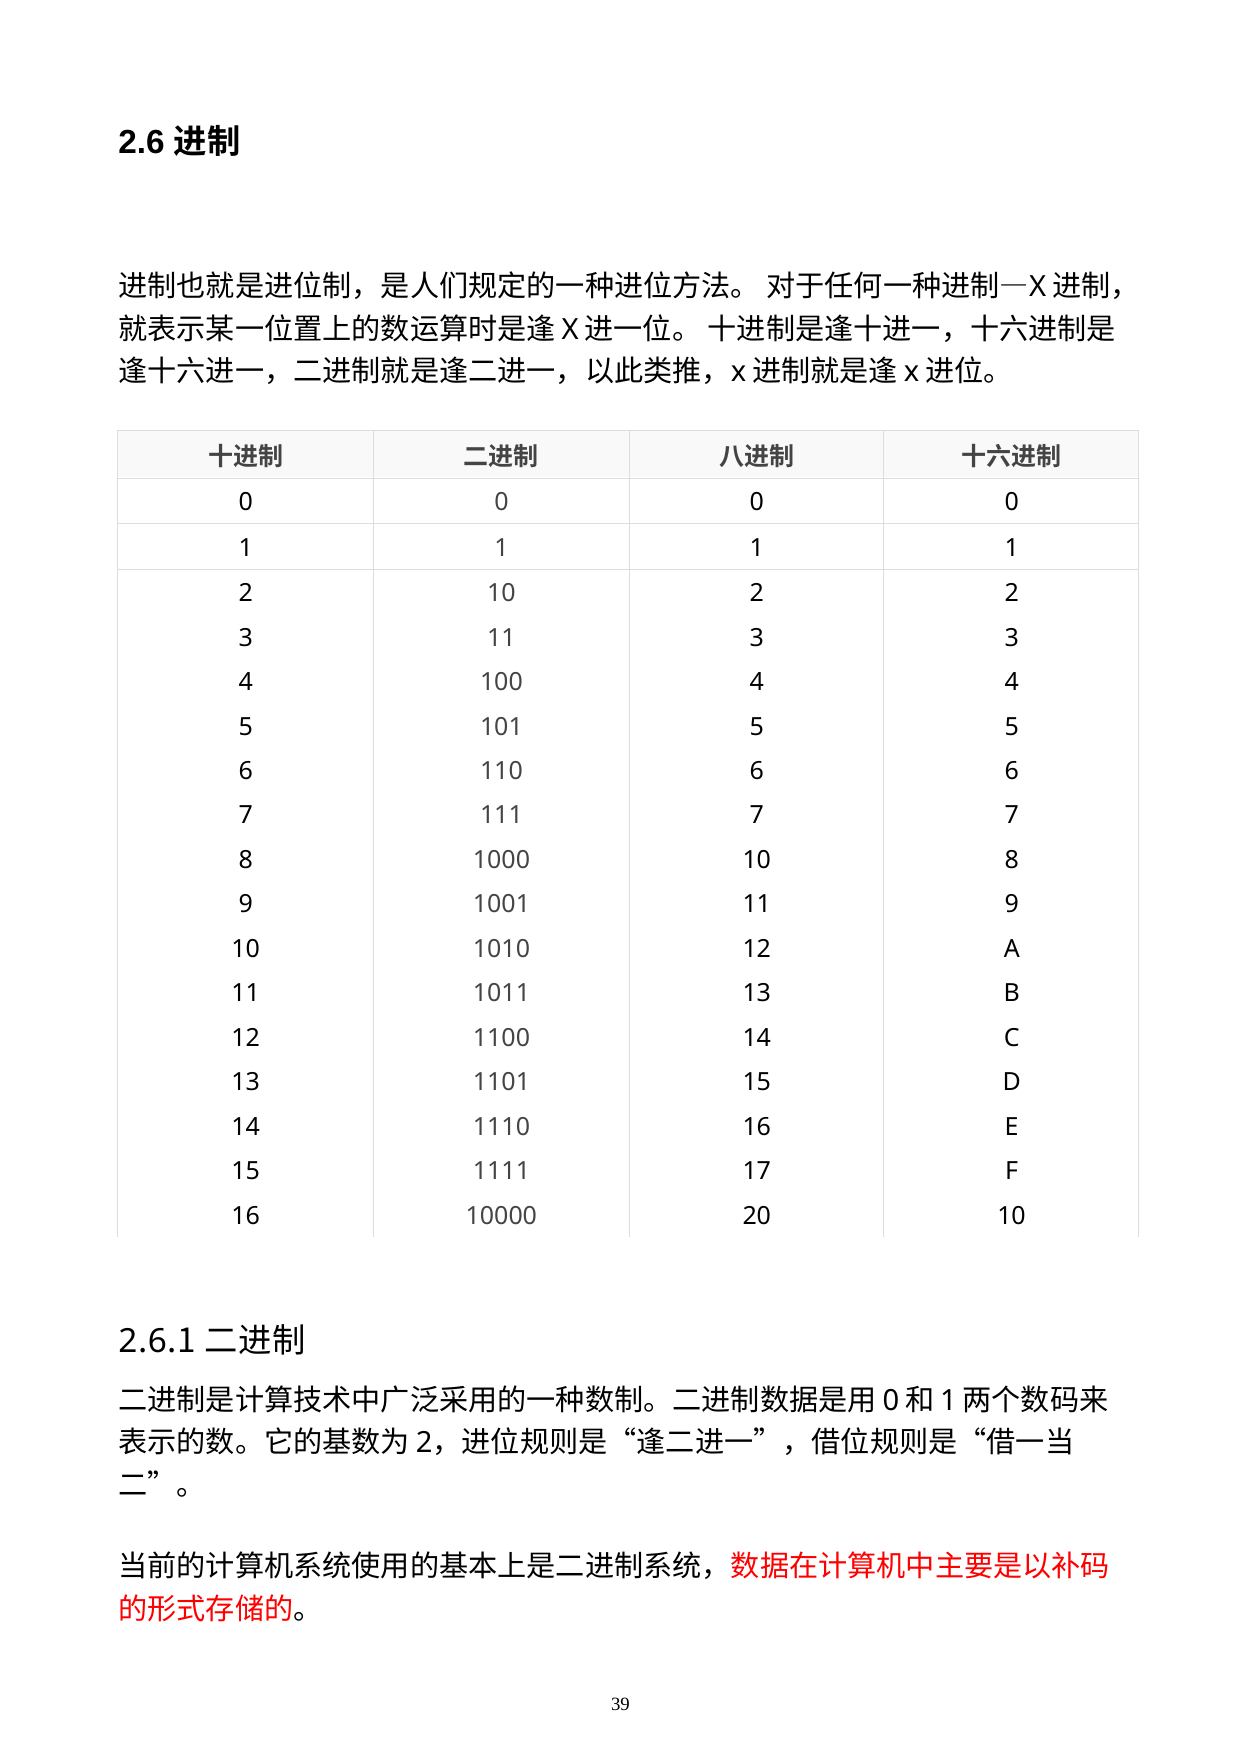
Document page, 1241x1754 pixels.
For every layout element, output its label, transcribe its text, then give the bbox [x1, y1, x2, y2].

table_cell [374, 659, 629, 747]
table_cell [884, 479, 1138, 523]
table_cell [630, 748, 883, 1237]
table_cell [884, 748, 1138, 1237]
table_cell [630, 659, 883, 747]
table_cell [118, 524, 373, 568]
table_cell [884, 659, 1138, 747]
text 2.6.1 二进制 [118, 1314, 1122, 1362]
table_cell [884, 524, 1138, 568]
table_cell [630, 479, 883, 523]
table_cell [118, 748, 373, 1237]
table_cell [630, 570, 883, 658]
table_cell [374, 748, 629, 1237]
text 二进制是计算技术中广泛采用的一种数制。二进制数据是用0和1两个数码来表示的数。它的基数为2，进位规则是“逢二进一”，借位规则是“借一当二”。 [118, 1376, 1122, 1503]
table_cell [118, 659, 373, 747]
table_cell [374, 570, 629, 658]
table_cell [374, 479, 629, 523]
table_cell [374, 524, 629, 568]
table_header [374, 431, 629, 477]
subtitle 2.6 进制 [118, 118, 1122, 163]
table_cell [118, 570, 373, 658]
text 当前的计算机系统使用的基本上是二进制系统，数据在计算机中主要是以补码的形式存储的。 [118, 1543, 1122, 1628]
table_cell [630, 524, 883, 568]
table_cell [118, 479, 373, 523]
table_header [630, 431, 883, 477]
text 进制也就是进位制，是人们规定的一种进位方法。 对于任何一种进制—X进制，就表示某一位置上的数运算时是逢X进一位。 十进制是逢十进一，十六进制是逢十六进一，二进制就是逢二进一，以此类推，x进制就是逢x进位。 [118, 263, 1122, 390]
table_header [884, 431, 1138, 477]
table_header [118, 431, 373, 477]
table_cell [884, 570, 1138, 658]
